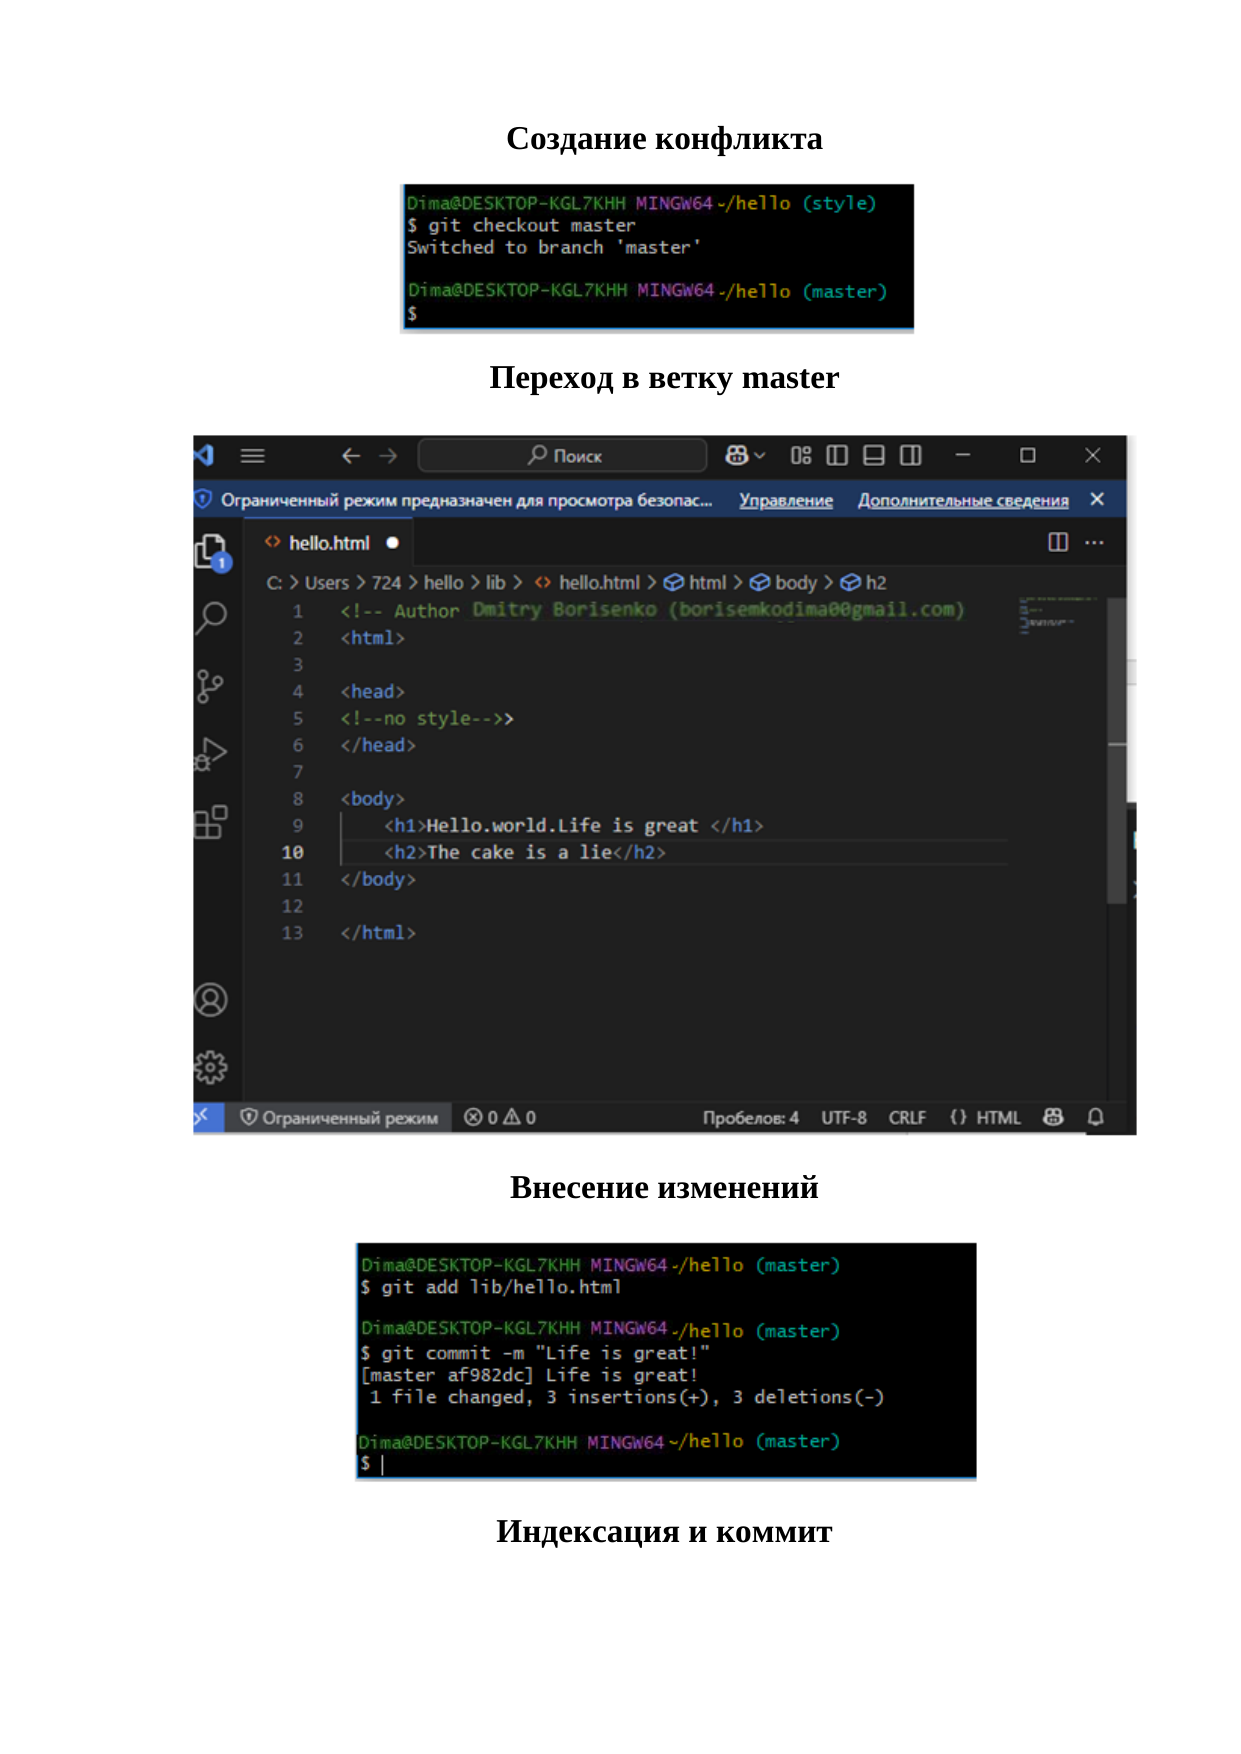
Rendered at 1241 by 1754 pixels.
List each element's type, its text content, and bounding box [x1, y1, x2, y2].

text Внесение изменений [177, 1168, 1152, 1206]
picture [177, 416, 1152, 1149]
text Индексация и коммит [177, 1512, 1152, 1550]
subtitle Создание конфликта [177, 118, 1152, 156]
picture [399, 175, 930, 339]
picture [338, 1227, 991, 1493]
text Переход в ветку master [177, 357, 1152, 395]
